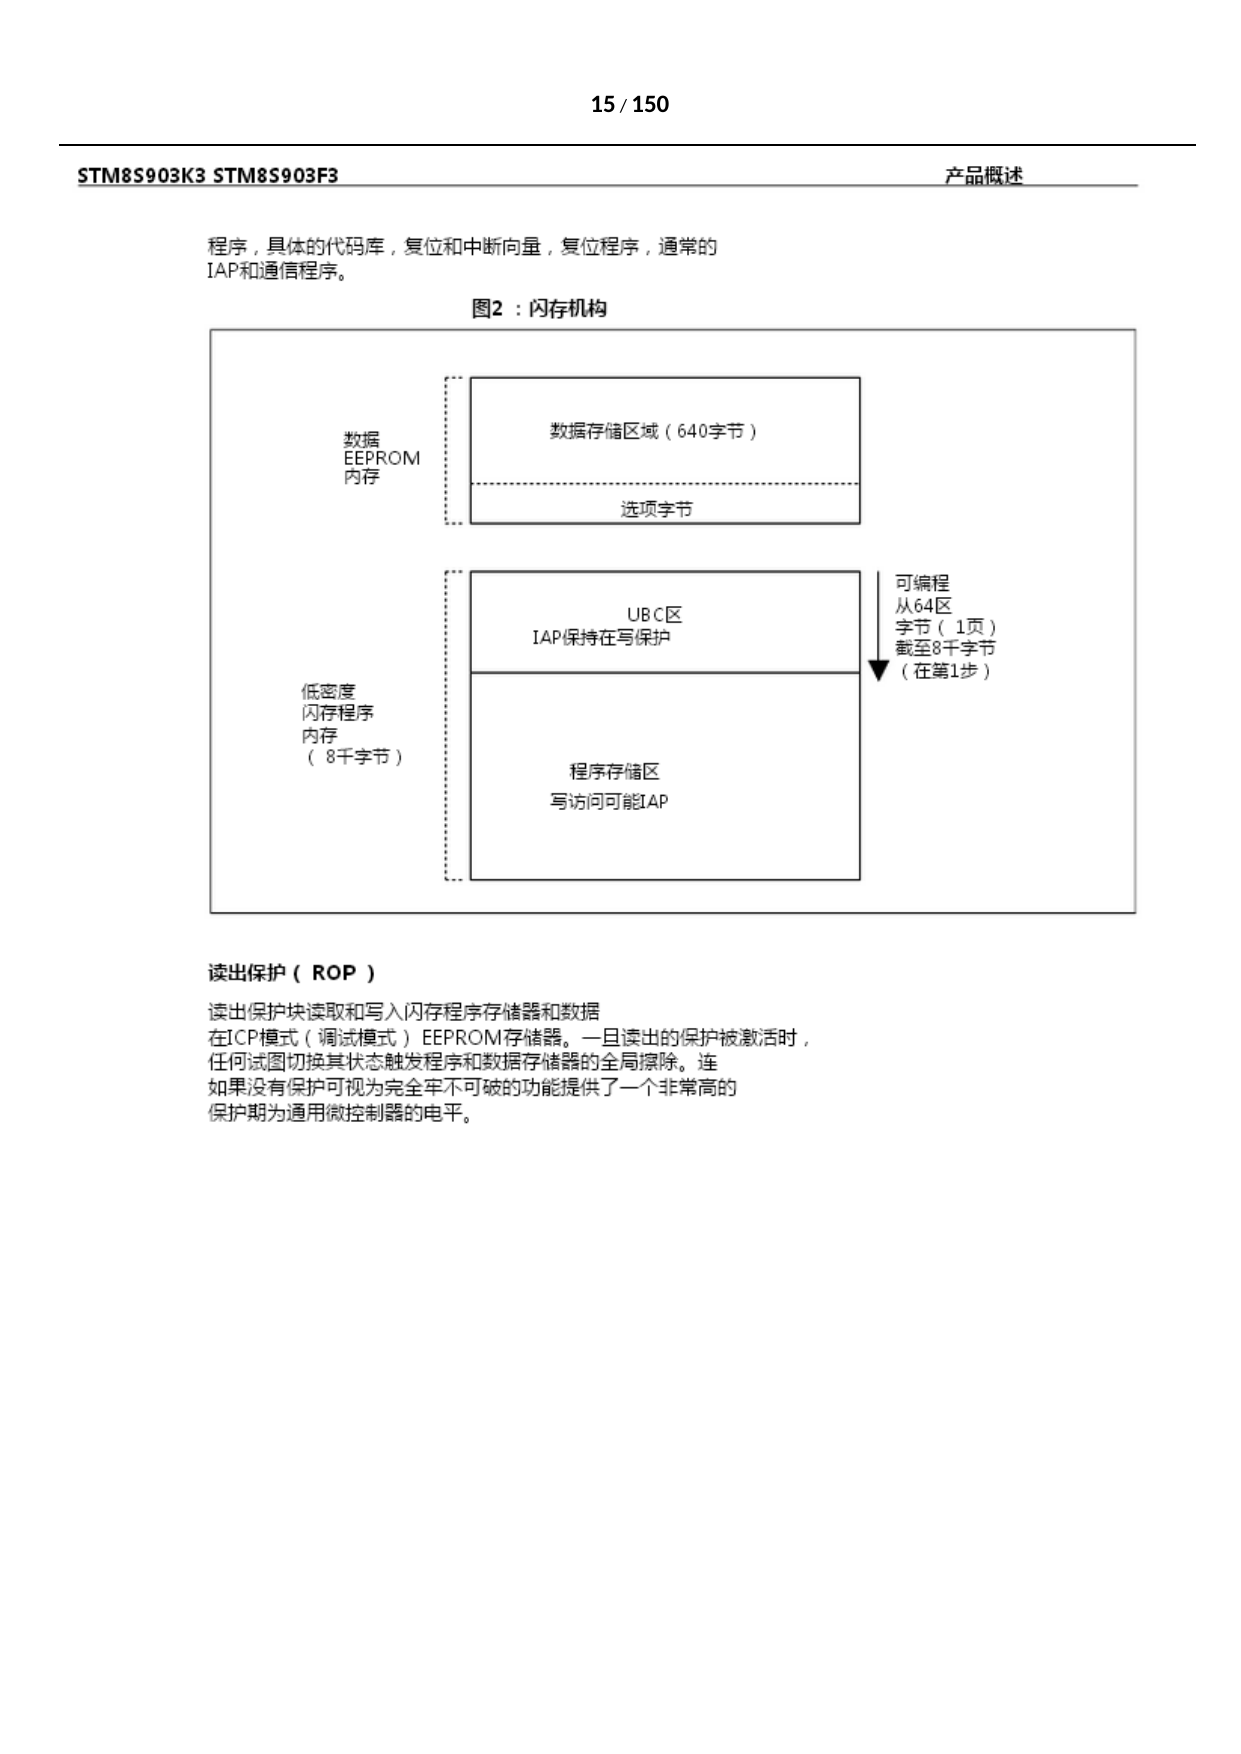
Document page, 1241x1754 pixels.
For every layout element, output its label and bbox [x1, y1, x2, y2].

picture [59, 156, 1197, 1146]
